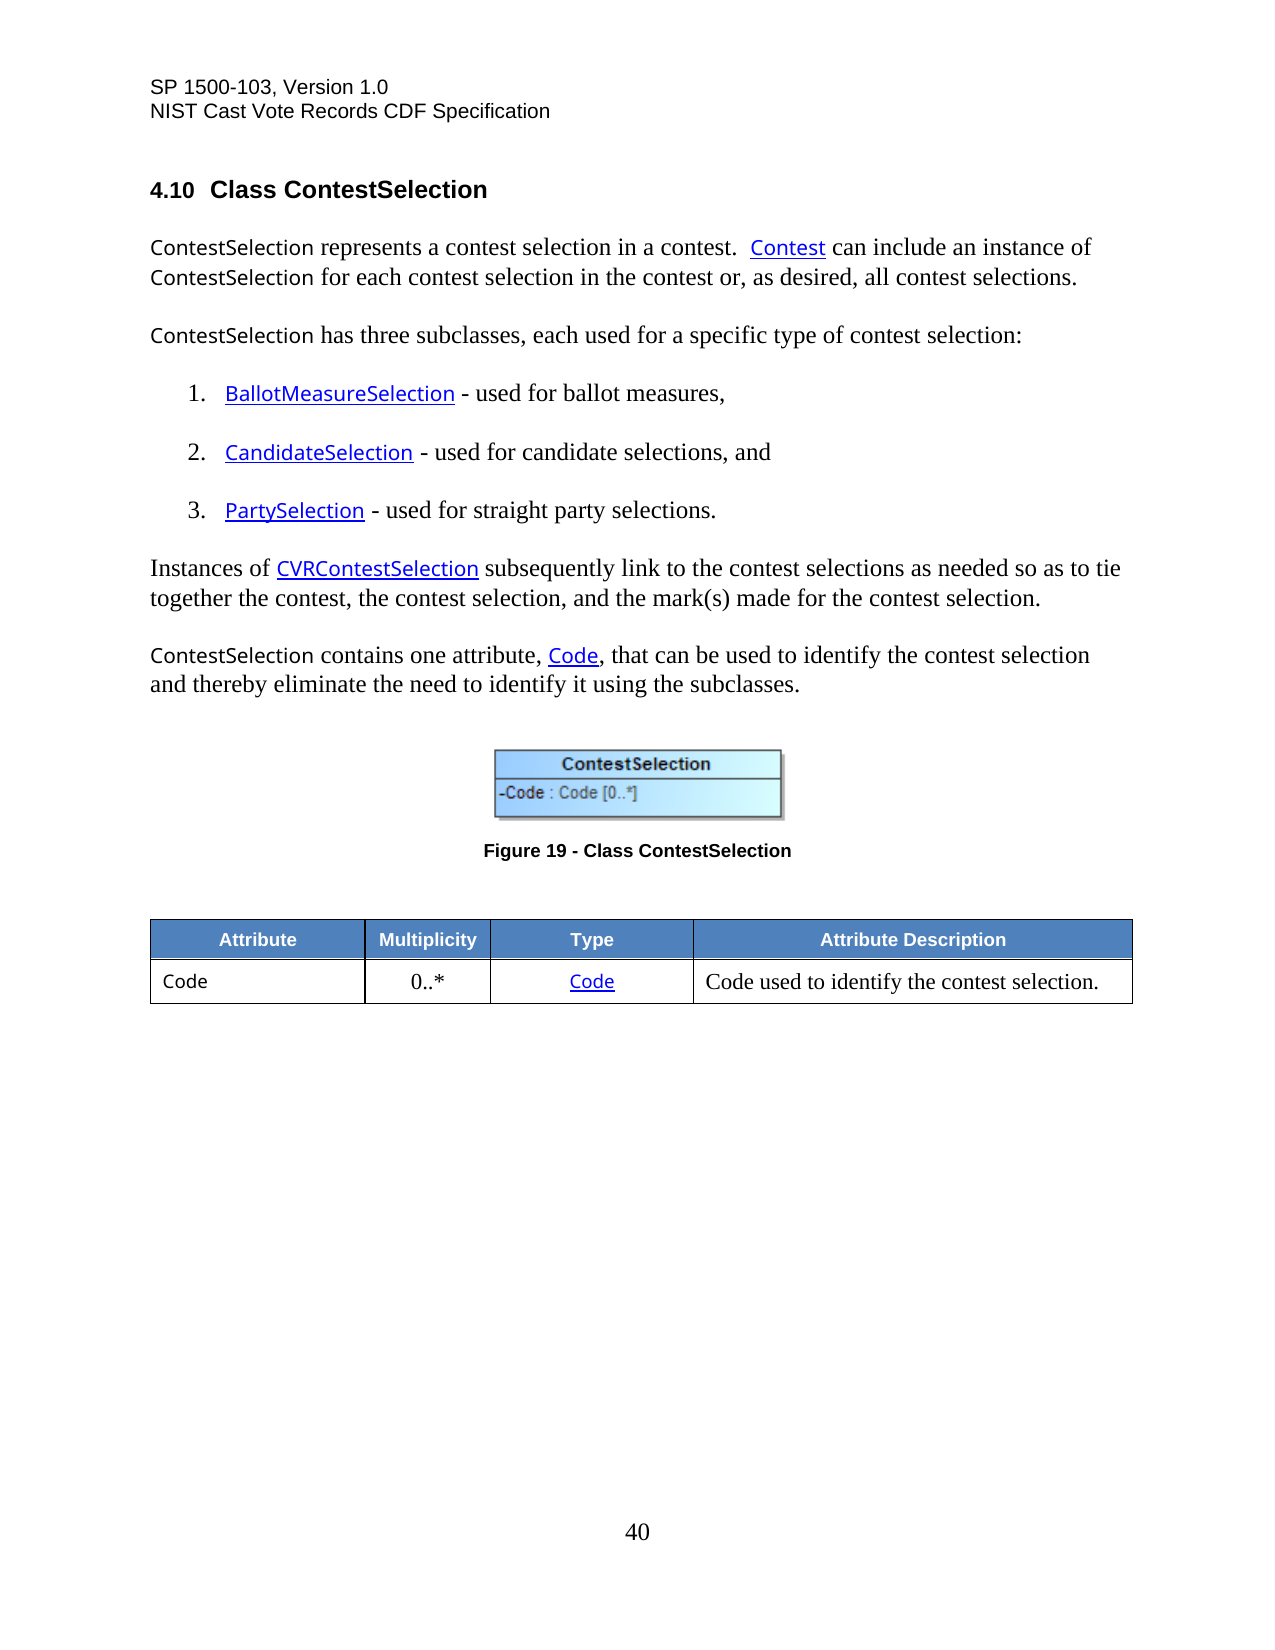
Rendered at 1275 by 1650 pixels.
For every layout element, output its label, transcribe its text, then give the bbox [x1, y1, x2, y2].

list CandidateSelection - used for candidate selections, and [187, 437, 1125, 466]
list BallotMeasureSelection - used for ballot measures, [187, 378, 1125, 408]
text ContestSelection has three subclasses, each used for a specific type of contest selection: [150, 320, 1125, 350]
picture [471, 727, 804, 840]
text Figure 19 - Class ContestSelection [150, 839, 1125, 861]
text ContestSelection represents a contest selection in a contest. Contest can include an instance of ContestSelection for each contest selection in the contest or, as desired, all contest selections. [150, 232, 1125, 291]
subtitle Class ContestSelection [150, 175, 1125, 204]
table_cell Code used to identify the contest selection. [694, 960, 1132, 1003]
text ContestSelection contains one attribute, Code, that can be used to identify the contest selection and thereby eliminate the need to identify it using the subclasses. [150, 640, 1125, 698]
table_header Attribute [151, 920, 364, 958]
table_cell 0..* [366, 960, 490, 1003]
table_header Type [491, 920, 693, 958]
table_cell Code [151, 960, 364, 1003]
text Instances of CVRContestSelection subsequently link to the contest selections as needed so as to tie together the contest, the contest selection, and the mark(s) made for the contest selection. [150, 553, 1125, 611]
list PartySelection - used for straight party selections. [187, 495, 1125, 524]
table_cell Code [491, 960, 693, 1003]
table_header Attribute Description [694, 920, 1132, 958]
table_header Multiplicity [366, 920, 490, 958]
